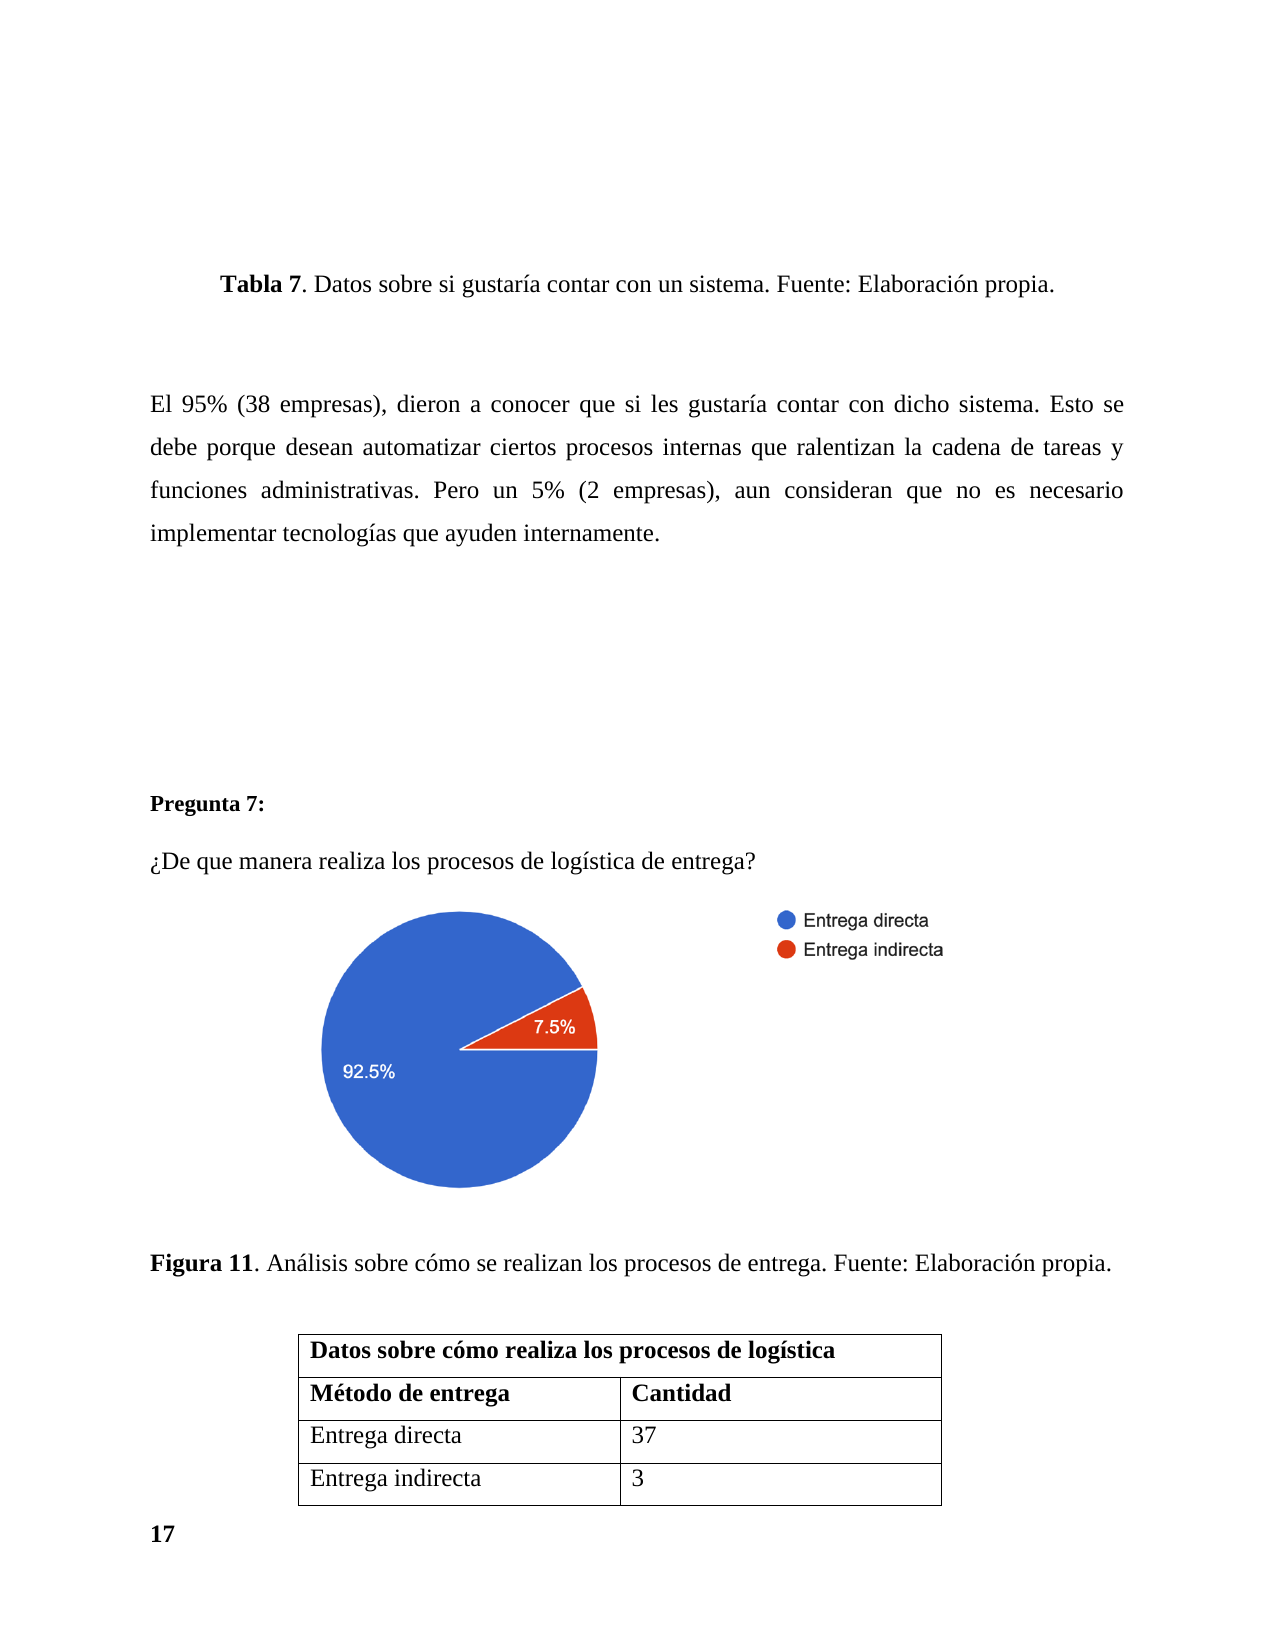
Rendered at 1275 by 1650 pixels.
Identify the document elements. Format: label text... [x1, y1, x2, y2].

text Pregunta 7: [150, 790, 1125, 816]
picture [306, 889, 969, 1207]
table_cell 3 [621, 1464, 941, 1505]
text Figura 11. Análisis sobre cómo se realizan los procesos de entrega. Fuente: Elaboración propia. [150, 1248, 1125, 1277]
table_header Datos sobre cómo realiza los procesos de logística [299, 1335, 941, 1377]
table_cell Cantidad [621, 1378, 941, 1419]
text Tabla 7. Datos sobre si gustaría contar con un sistema. Fuente: Elaboración propia. [150, 269, 1125, 298]
text ¿De que manera realiza los procesos de logística de entrega? [150, 846, 1125, 875]
table_cell Método de entrega [299, 1378, 620, 1419]
table_cell Entrega indirecta [299, 1464, 620, 1505]
table_cell 37 [621, 1421, 941, 1462]
table_cell Entrega directa [299, 1421, 620, 1462]
text El 95% (38 empresas), dieron a conocer que si les gustaría contar con dicho sistema. Esto se debe porque desean automatizar ciertos procesos internas que ralentizan la cadena de tareas y funciones administrativas. Pero un 5% (2 empresas), aun consideran que no es necesario implementar tecnologías que ayuden internamente. [150, 389, 1125, 547]
